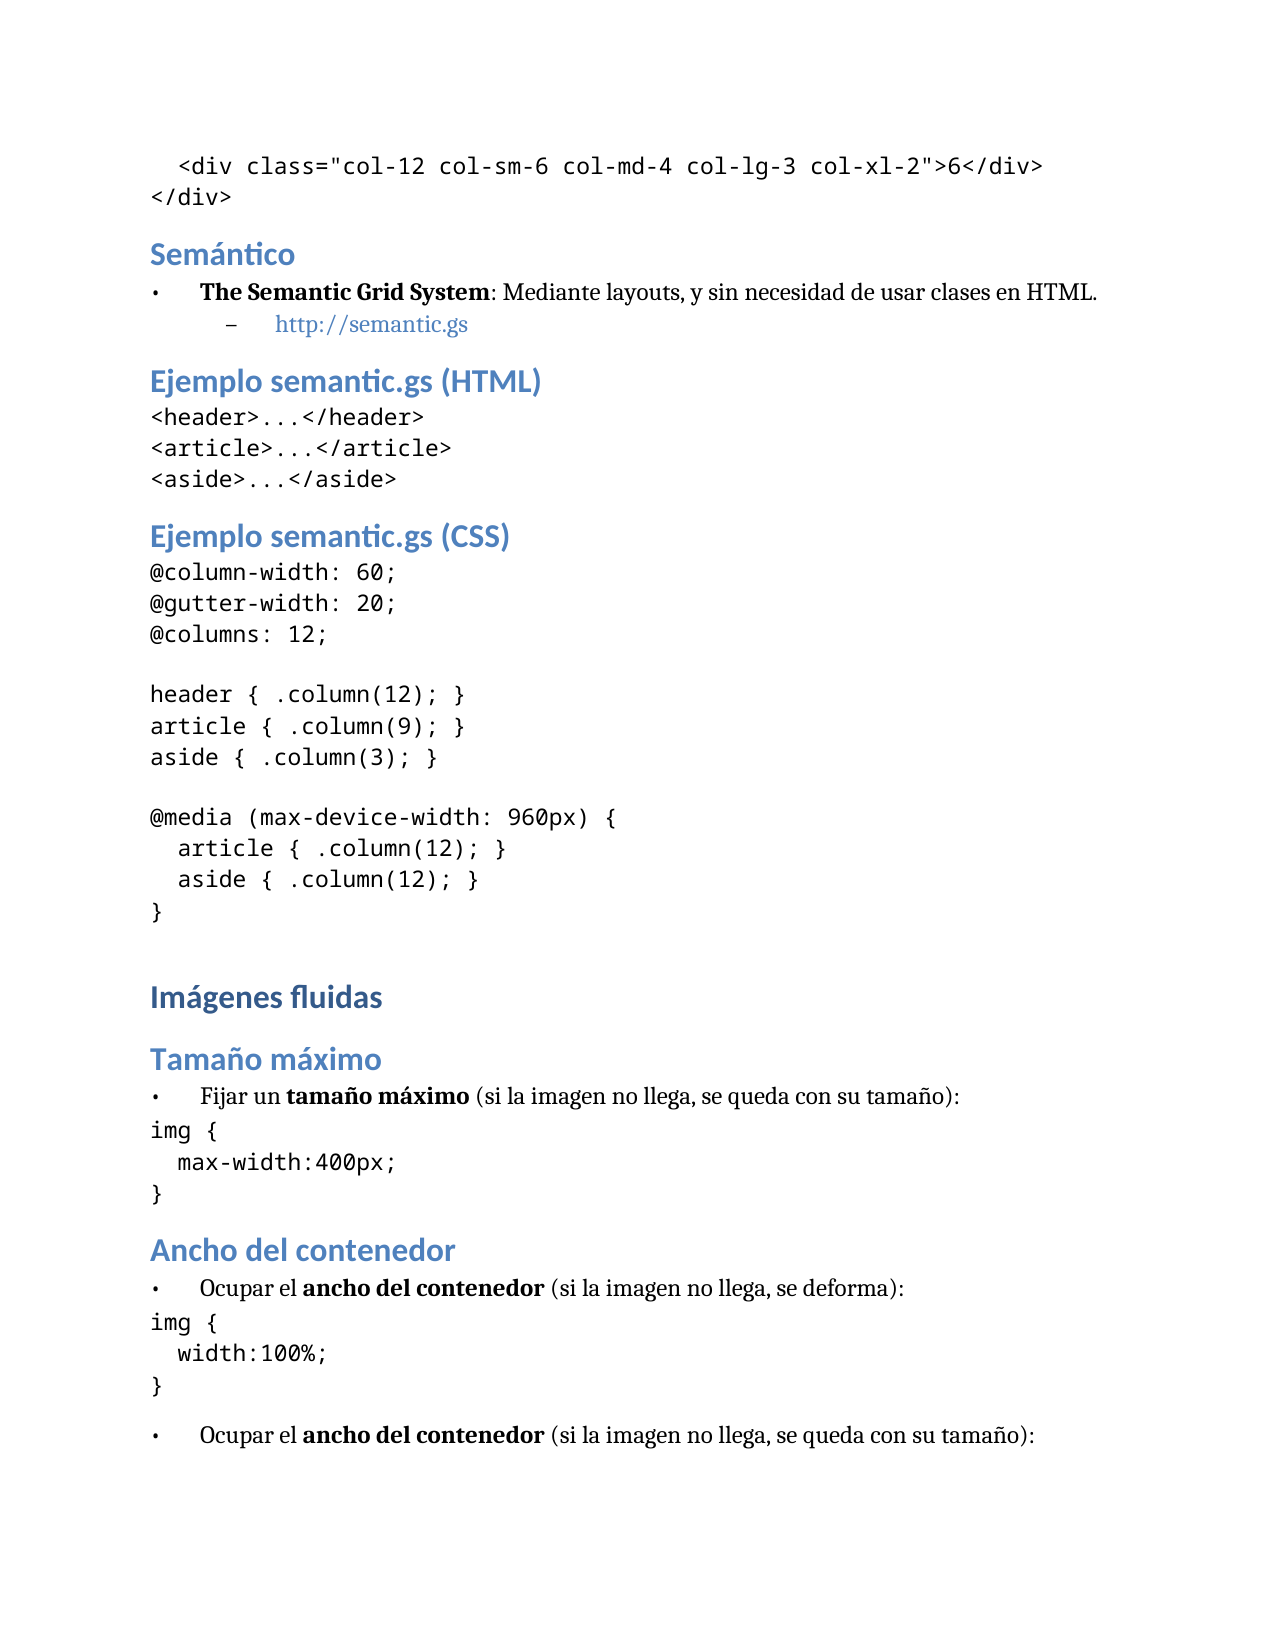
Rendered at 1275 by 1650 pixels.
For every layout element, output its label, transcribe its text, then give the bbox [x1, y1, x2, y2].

text @column-width: 60; @gutter-width: 20; @columns: 12; header { .column(12); } article { .column(9); } aside { .column(3); } @media (max-device-width: 960px) { article { .column(12); } aside { .column(12); } } [150, 556, 1125, 926]
subtitle Ejemplo semantic.gs (CSS) [150, 515, 1125, 556]
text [150, 150, 1125, 212]
text img { width:100%; } [150, 1306, 1125, 1400]
list Ocupar el ancho del contenedor (si la imagen no llega, se queda con su tamaño): [150, 1421, 1125, 1449]
list The Semantic Grid System: Mediante layouts, y sin necesidad de usar clases en HTML. [150, 278, 1125, 307]
text <header>...</header> <article>...</article> <aside>...</aside> [150, 401, 1125, 494]
text img { max-width:400px; } [150, 1114, 1125, 1208]
subtitle Imágenes fluidas [150, 976, 1125, 1017]
list Ocupar el ancho del contenedor (si la imagen no llega, se deforma): [150, 1273, 1125, 1302]
subtitle Ejemplo semantic.gs (HTML) [150, 360, 1125, 401]
subtitle Tamaño máximo [150, 1037, 1125, 1078]
list Fijar un tamaño máximo (si la imagen no llega, se queda con su tamaño): [150, 1082, 1125, 1111]
subtitle Ancho del contenedor [150, 1229, 1125, 1270]
list http://semantic.gs [225, 310, 1125, 339]
subtitle Semántico [150, 233, 1125, 274]
